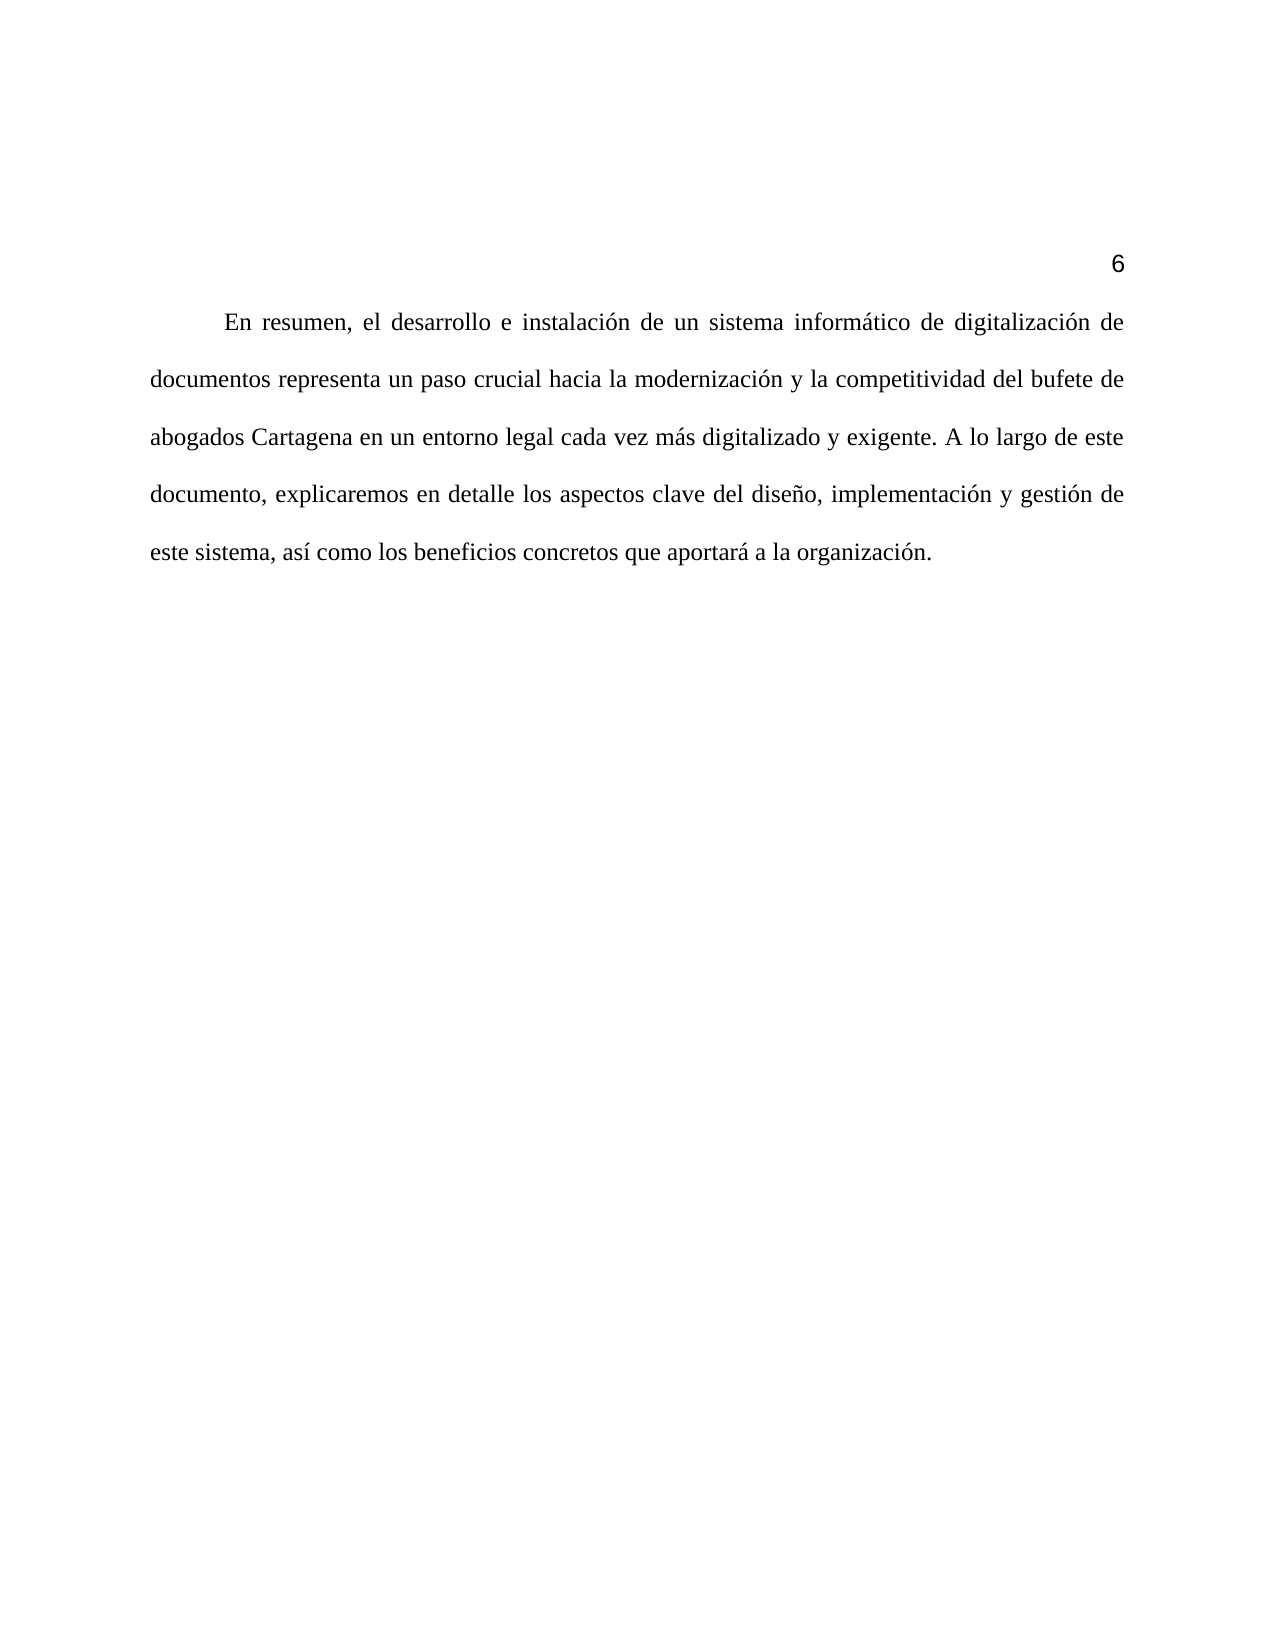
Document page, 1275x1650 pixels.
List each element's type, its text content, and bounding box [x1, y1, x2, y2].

text En resumen, el desarrollo e instalación de un sistema informático de digitalización de documentos representa un paso crucial hacia la modernización y la competitividad del bufete de abogados Cartagena en un entorno legal cada vez más digitalizado y exigente. A lo largo de este documento, explicaremos en detalle los aspectos clave del diseño, implementación y gestión de este sistema, así como los beneficios concretos que aportará a la organización. [150, 307, 1125, 566]
